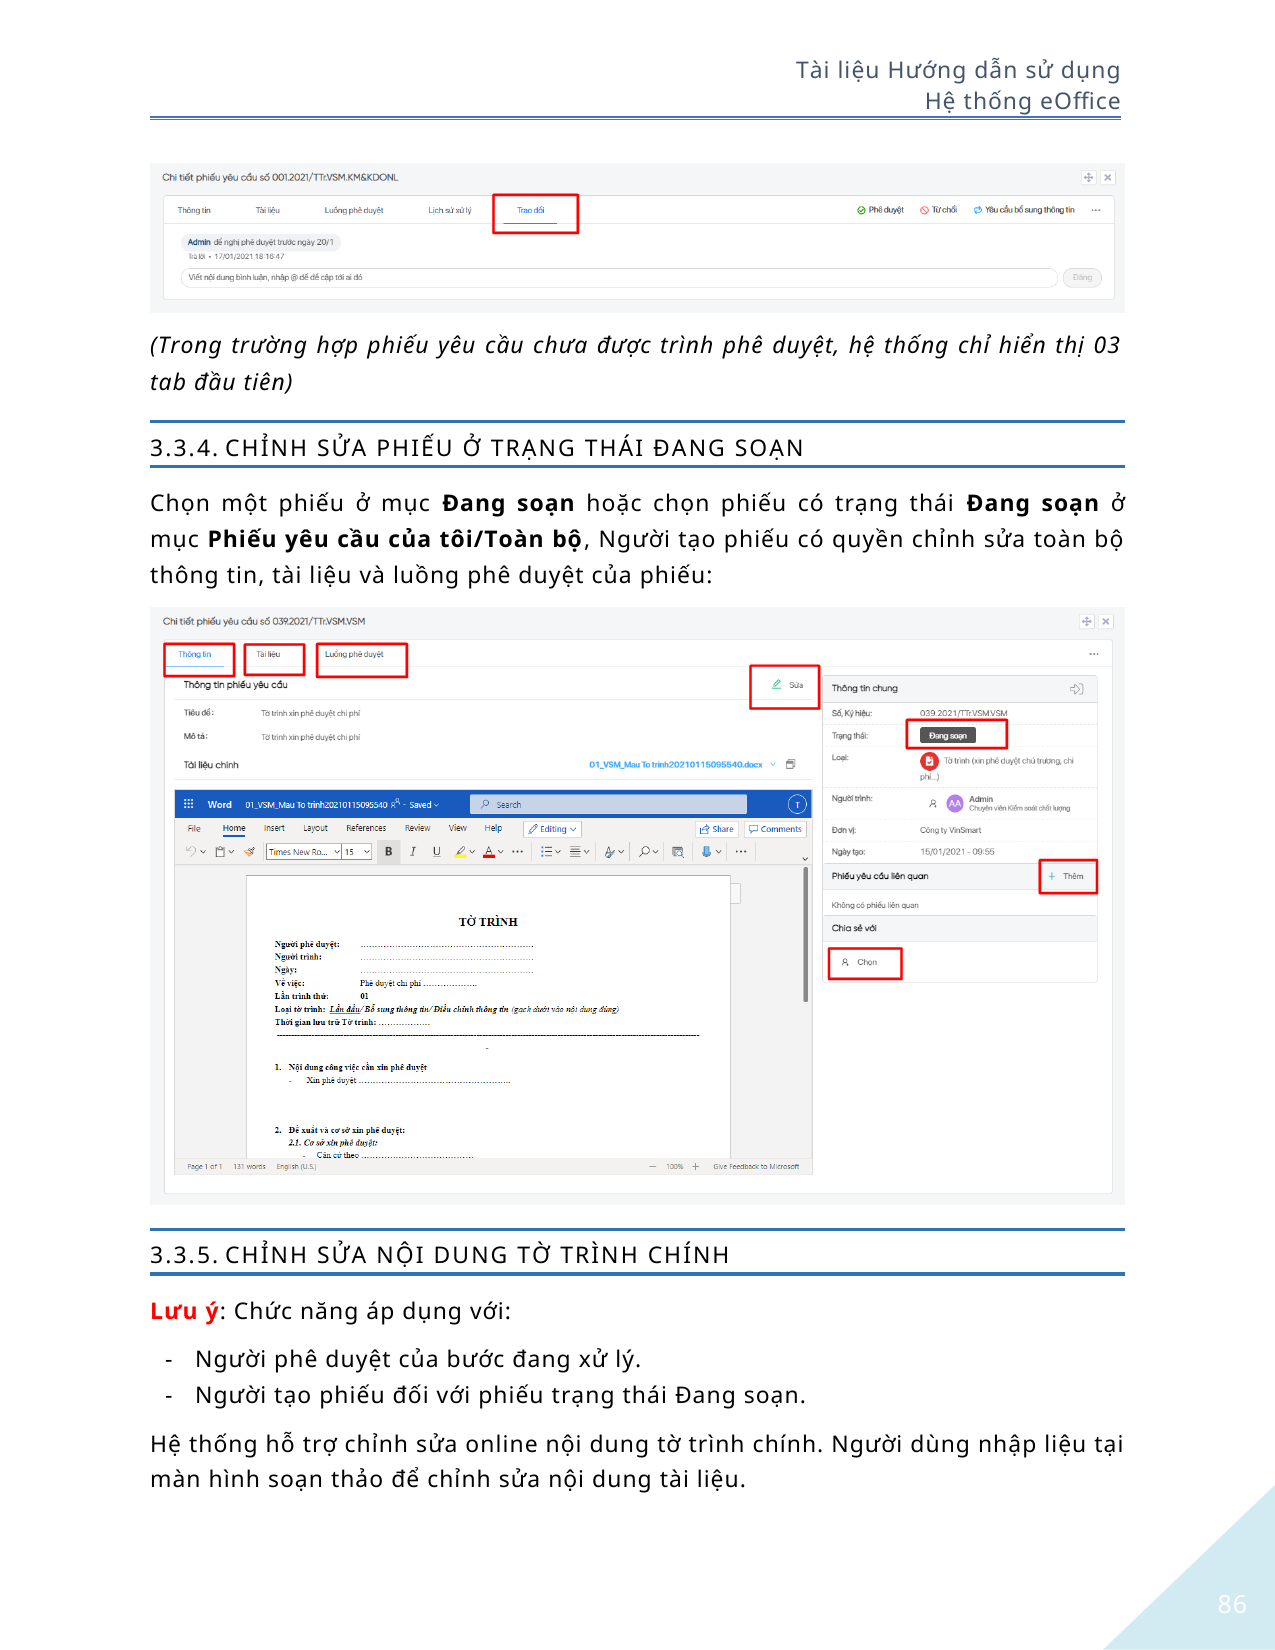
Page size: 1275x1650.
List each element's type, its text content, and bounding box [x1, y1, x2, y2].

list Người tạo phiếu đối với phiếu trạng thái Đang soạn. [165, 1379, 1125, 1410]
text Hệ thống hỗ trợ chỉnh sửa online nội dung tờ trình chính. Người dùng nhập liệu tại màn hình soạn thảo để chỉnh sửa nội dung tài liệu. [150, 1427, 1125, 1495]
subtitle Chỉnh sửa nội dung tờ trình chính [150, 1231, 1125, 1272]
text Chọn một phiếu ở mục Đang soạn hoặc chọn phiếu có trạng thái Đang soạn ở mục Phiếu yêu cầu của tôi/Toàn bộ, Người tạo phiếu có quyền chỉnh sửa toàn bộ thông tin, tài liệu và luồng phê duyệt của phiếu: [150, 487, 1125, 590]
picture [150, 607, 1125, 1205]
text (Trong trường hợp phiếu yêu cầu chưa được trình phê duyệt, hệ thống chỉ hiển thị 03 tab đầu tiên) [150, 329, 1125, 397]
picture [150, 163, 1125, 313]
subtitle Chỉnh sửa phiếu ở trạng thái Đang soạn [150, 423, 1125, 465]
text Lưu ý: Chức năng áp dụng với: [150, 1295, 1125, 1326]
list Người phê duyệt của bước đang xử lý. [165, 1343, 1125, 1374]
